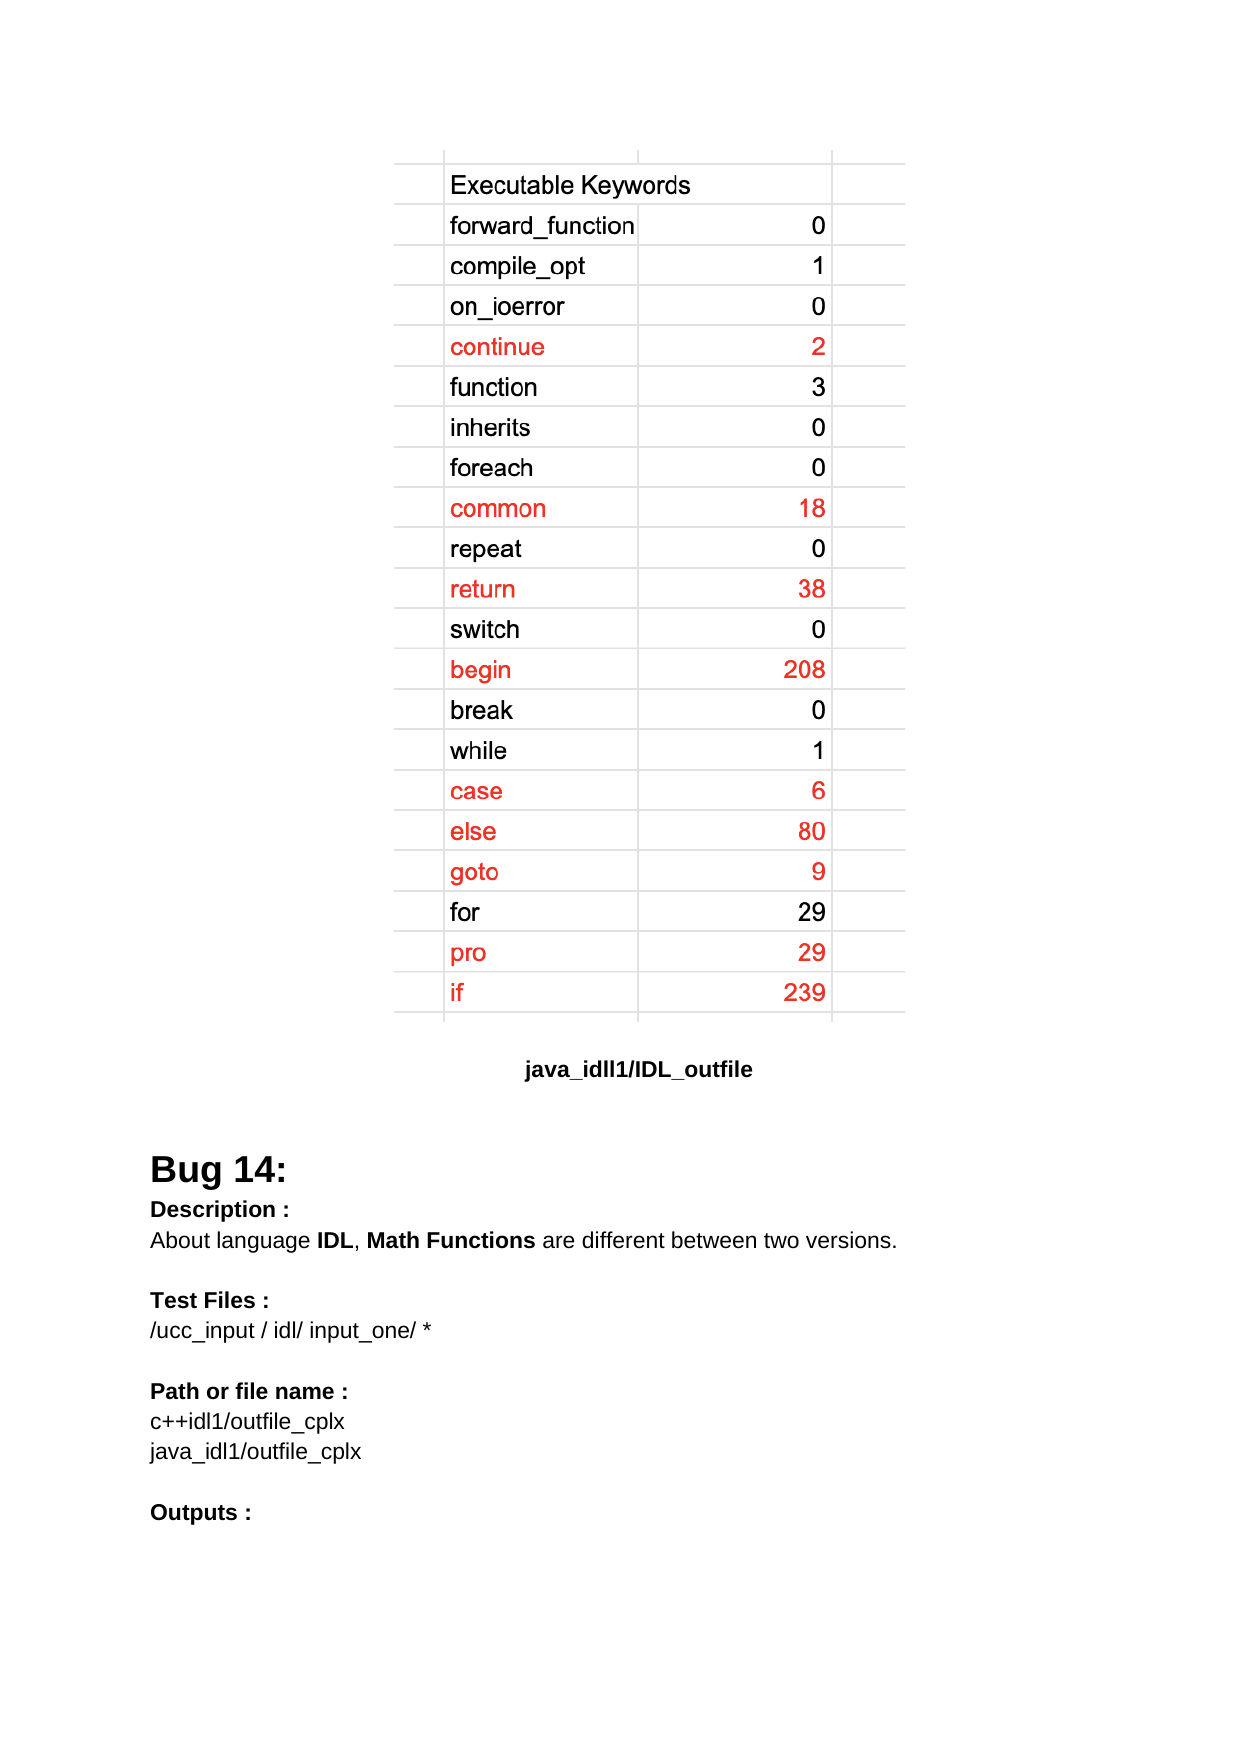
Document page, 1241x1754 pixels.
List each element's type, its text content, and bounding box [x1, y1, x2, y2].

text /ucc_input / idl/ input_one/ * [150, 1317, 1090, 1343]
text About language IDL, Math Functions are different between two versions. [150, 1227, 1090, 1253]
text Outputs : [150, 1498, 1090, 1525]
text java_idl1/outfile_cplx [150, 1438, 1090, 1464]
text Path or file name : [150, 1378, 1090, 1404]
picture [394, 150, 906, 1022]
text java_idll1/IDL_outfile [150, 1056, 1090, 1082]
text Bug 14: [150, 1147, 1090, 1190]
text c++idl1/outfile_cplx [150, 1408, 1090, 1434]
text Test Files : [150, 1287, 1090, 1313]
text Description : [150, 1196, 1090, 1223]
